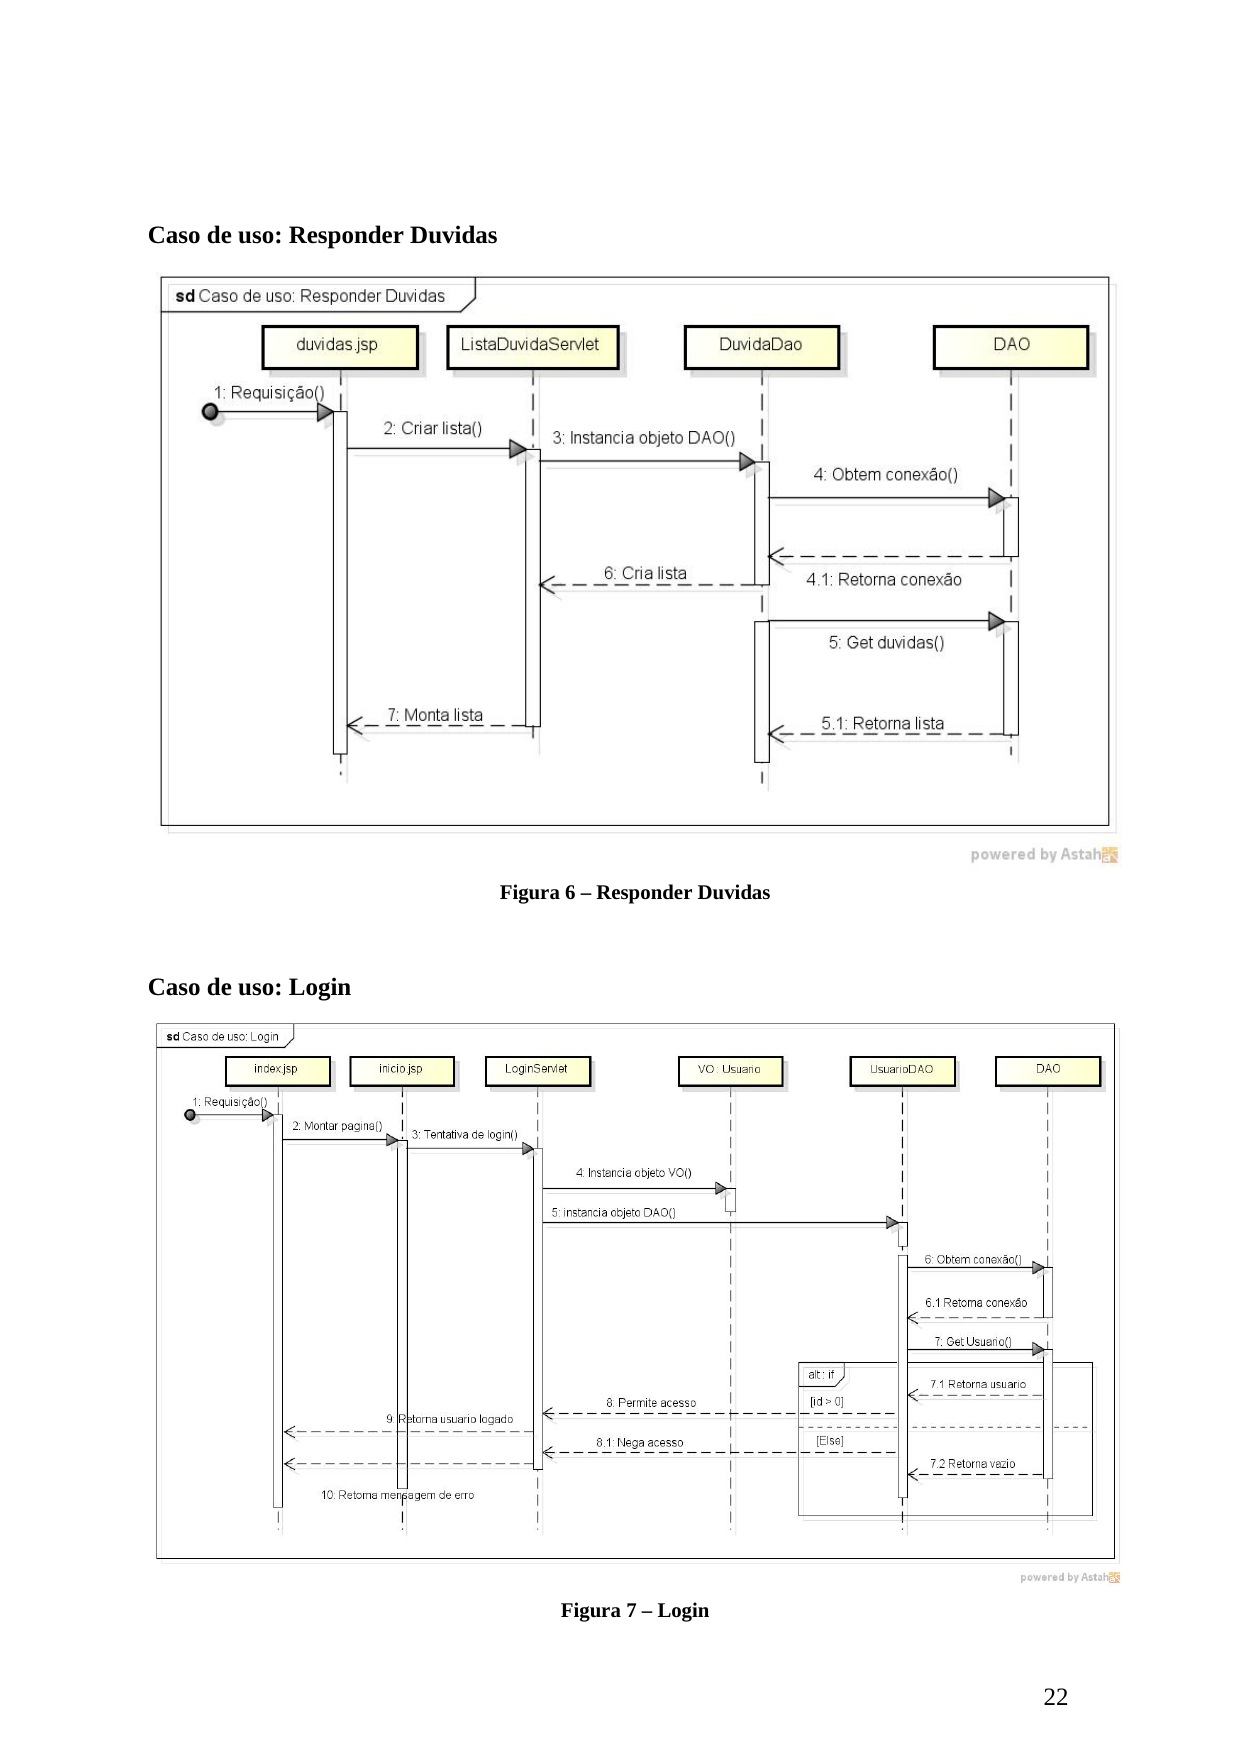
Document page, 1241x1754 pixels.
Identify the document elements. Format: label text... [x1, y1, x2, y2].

text Caso de uso: Login [148, 972, 1122, 1001]
picture [147, 1015, 1123, 1586]
text Figura 7 – Login [148, 1598, 1122, 1622]
text Figura 6 – Responder Duvidas [148, 880, 1122, 904]
text Caso de uso: Responder Duvidas [148, 220, 1122, 249]
picture [147, 263, 1123, 868]
